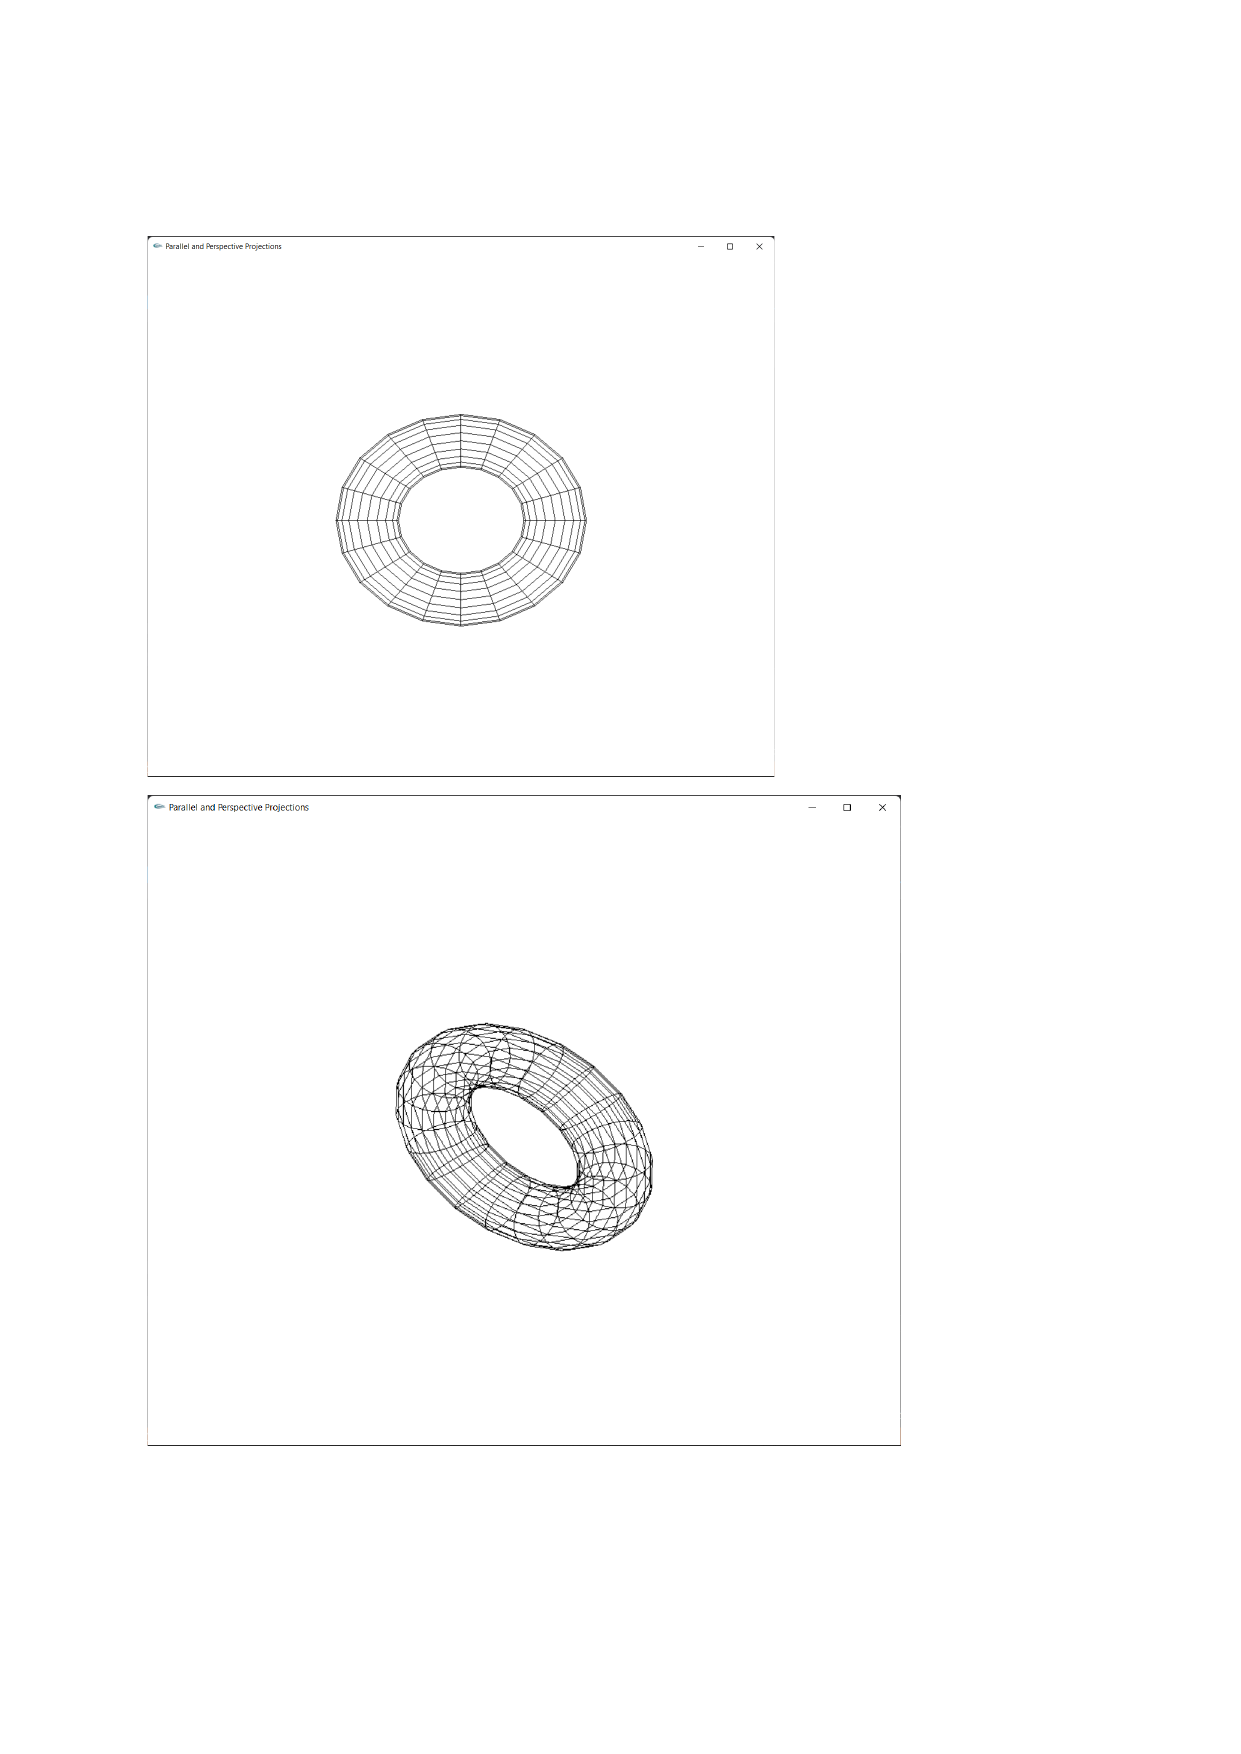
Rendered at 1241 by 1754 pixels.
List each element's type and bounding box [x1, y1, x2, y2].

picture [147, 236, 775, 777]
picture [147, 795, 901, 1446]
